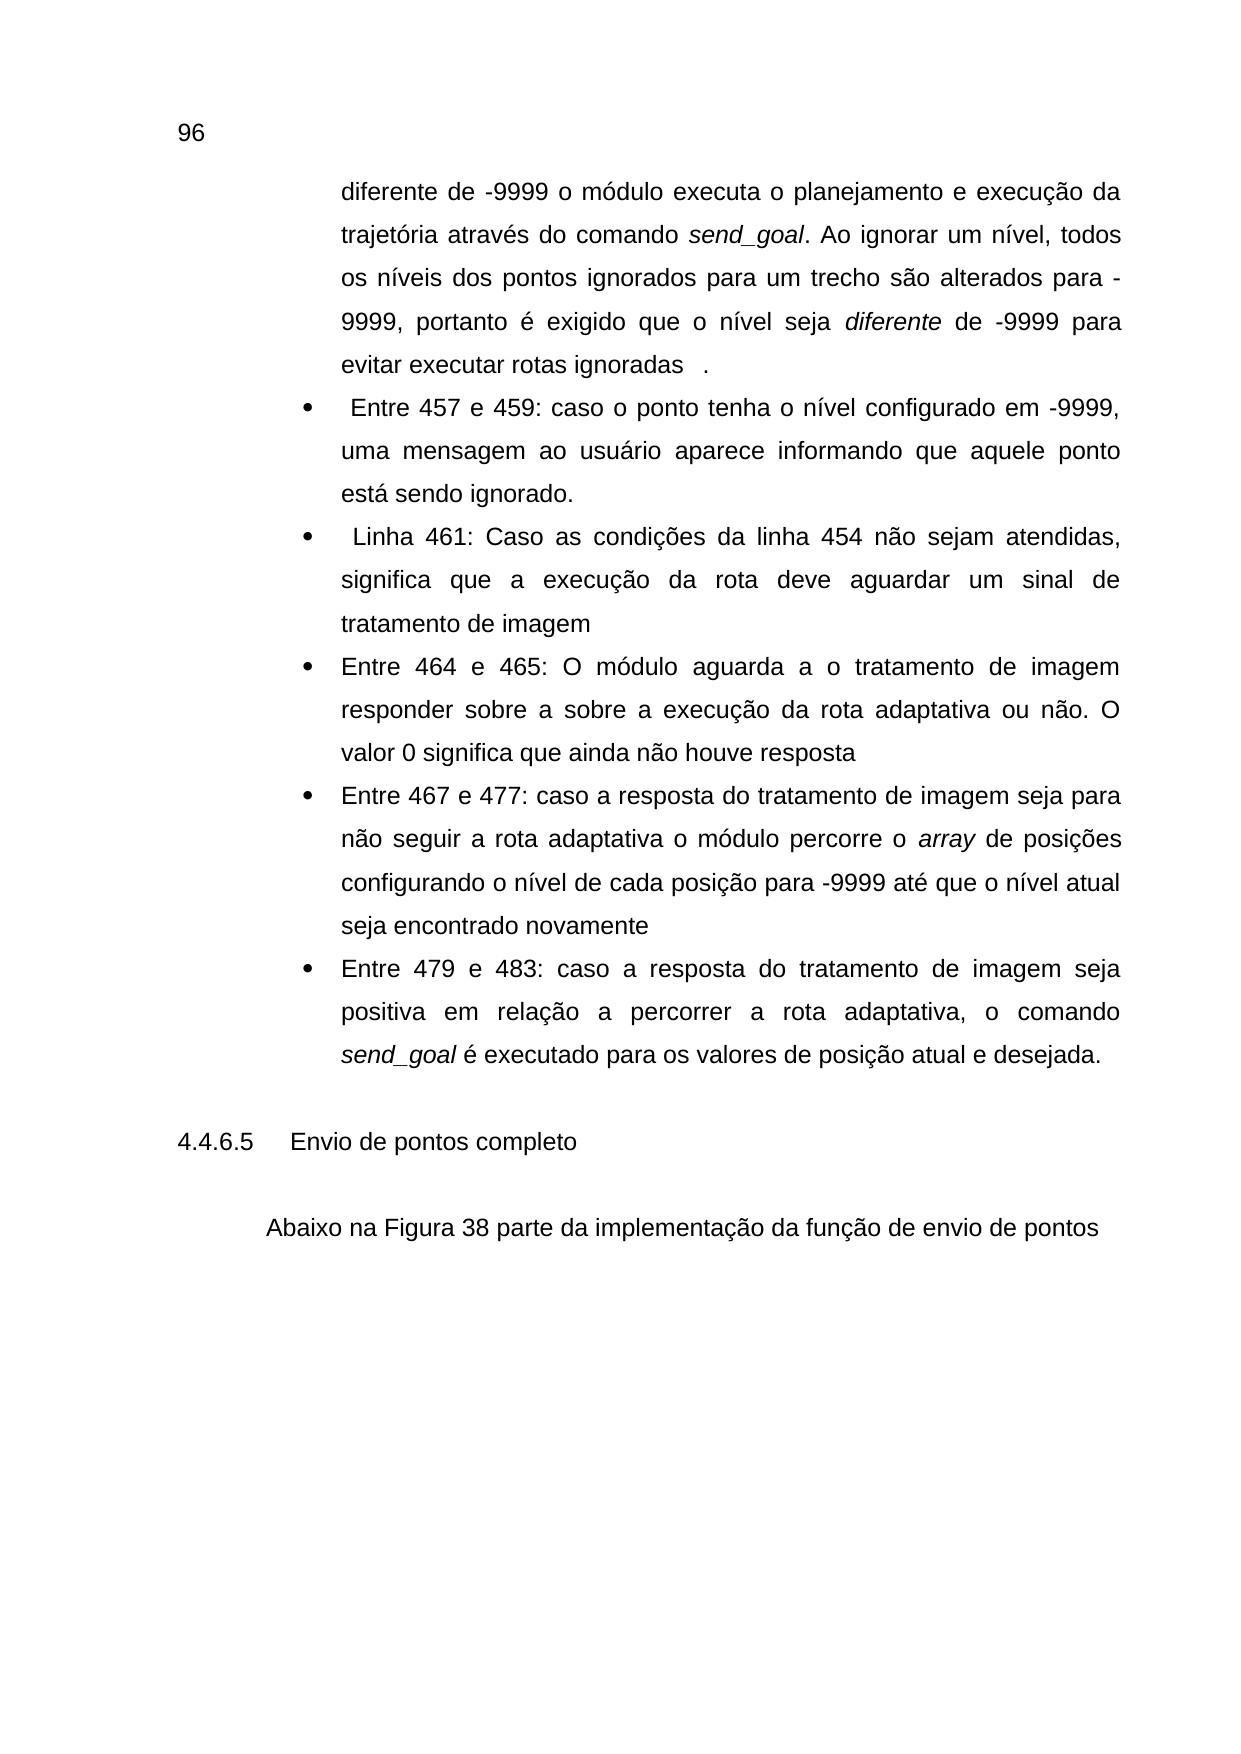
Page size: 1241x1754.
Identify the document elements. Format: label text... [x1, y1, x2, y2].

list Entre 457 e 459: caso o ponto tenha o nível configurado em -9999, uma mensagem ao usuário aparece informando que aquele ponto está sendo ignorado. [303, 393, 1122, 508]
list Linha 461: Caso as condições da linha 454 não sejam atendidas, significa que a execução da rota deve aguardar um sinal de tratamento de imagem [303, 522, 1122, 637]
list Entre 467 e 477: caso a resposta do tratamento de imagem seja para não seguir a rota adaptativa o módulo percorre o array de posições configurando o nível de cada posição para -9999 até que o nível atual seja encontrado novamente [303, 781, 1122, 939]
list Entre 464 e 465: O módulo aguarda a o tratamento de imagem responder sobre a sobre a execução da rota adaptativa ou não. O valor 0 significa que ainda não houve resposta [303, 652, 1122, 767]
text Abaixo na Figura 39 parte da implementação da função de envio de pontos [177, 1213, 1122, 1241]
list Entre 479 e 483: caso a resposta do tratamento de imagem seja positiva em relação a percorrer a rota adaptativa, o comando send_goal é executado para os valores de posição atual e desejada. [303, 954, 1122, 1069]
subtitle Envio de pontos completo [177, 1126, 1122, 1155]
